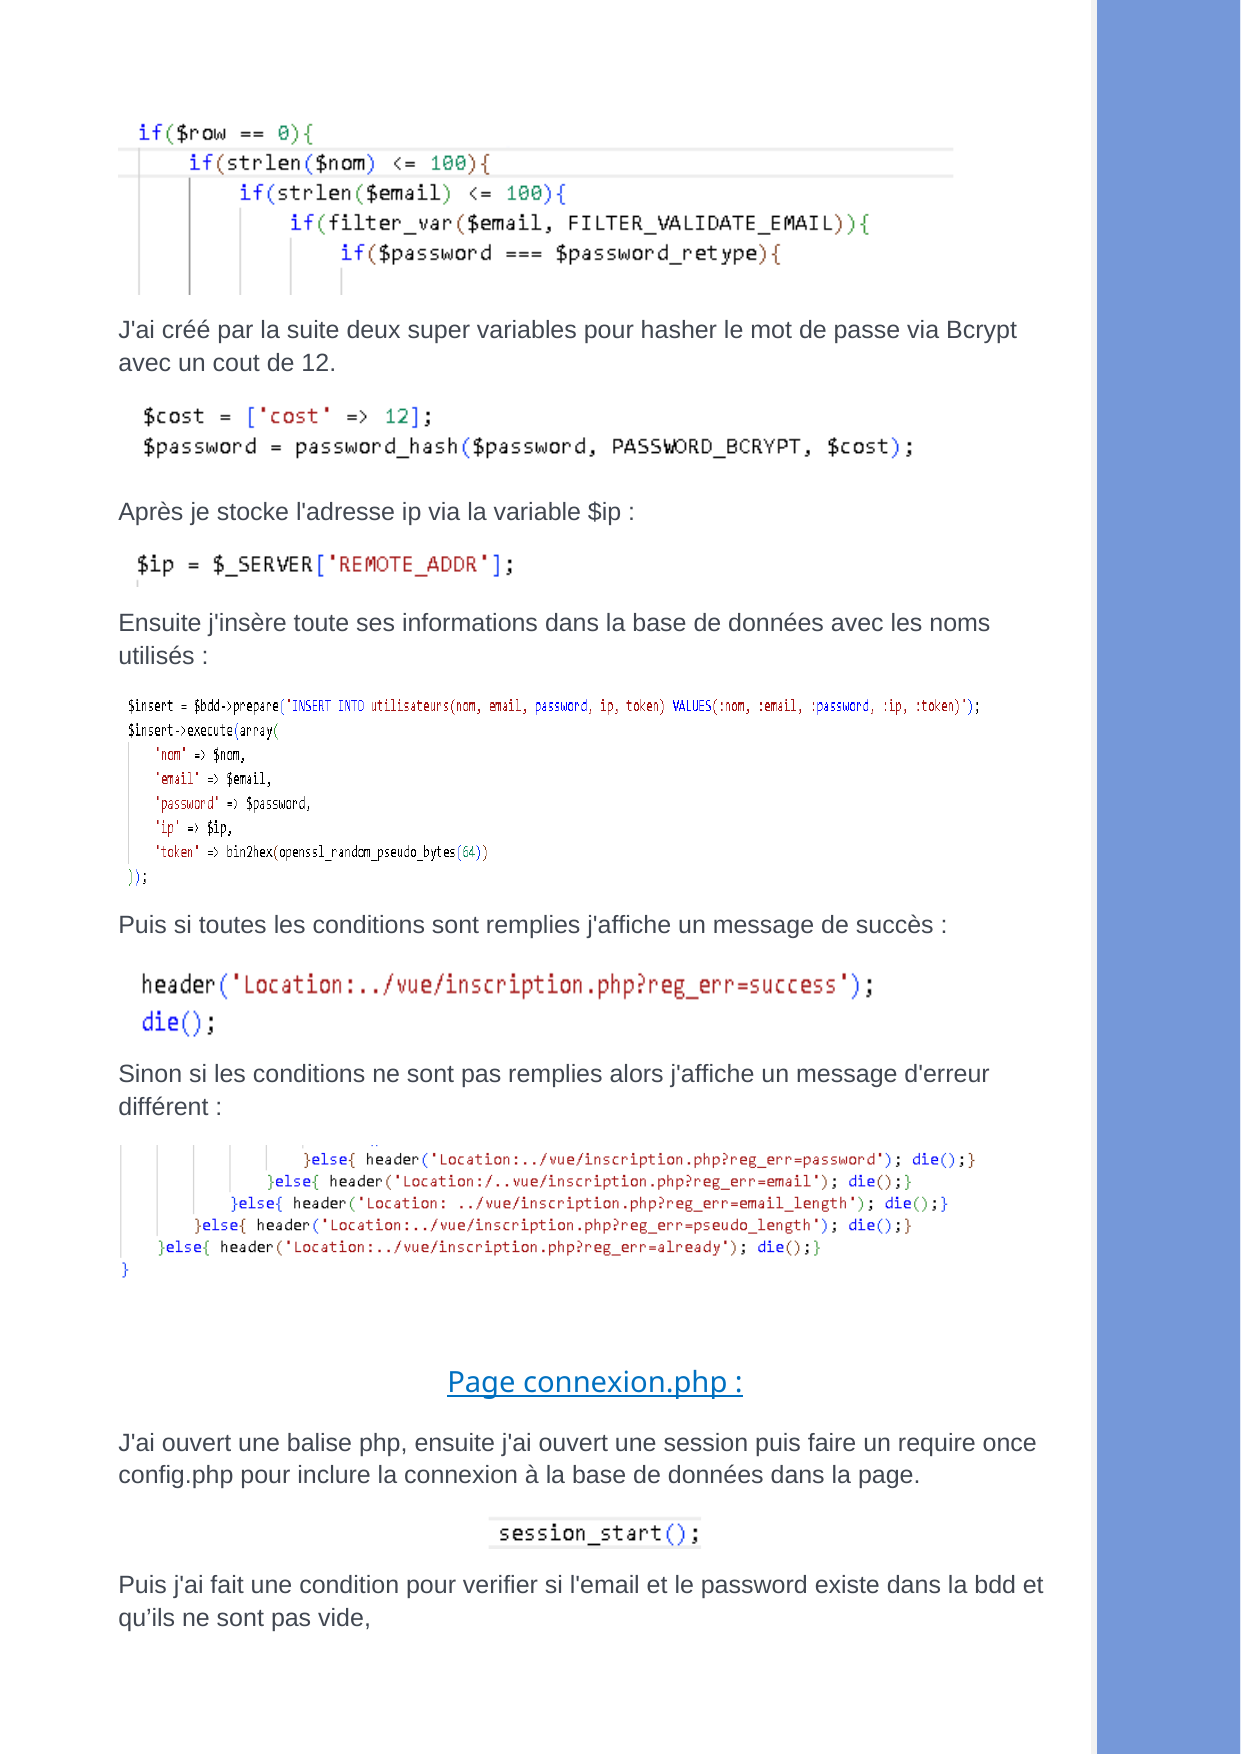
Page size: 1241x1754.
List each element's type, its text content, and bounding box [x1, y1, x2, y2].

text Puis j'ai fait une condition pour verifier si l'email et le password existe dans la bdd et qu’ils ne sont pas vide, [118, 1569, 1122, 1631]
picture [118, 964, 903, 1039]
text Page connexion.php : [118, 1361, 1122, 1401]
text Puis si toutes les conditions sont remplies j'affiche un message de succès : [118, 910, 1122, 939]
text J'ai ouvert une balise php, ensuite j'ai ouvert une session puis faire un require once config.php pour inclure la connexion à la base de données dans la page. [118, 1427, 1122, 1489]
text J'ai créé par la suite deux super variables pour hasher le mot de passe via Bcrypt avec un cout de 12. [118, 315, 1122, 377]
picture [118, 550, 559, 587]
text Sinon si les conditions ne sont pas remplies alors j'affiche un message d'erreur différent : [118, 1059, 1122, 1121]
picture [488, 1514, 702, 1549]
picture [118, 694, 995, 890]
picture [118, 401, 962, 476]
text Ensuite j'insère toute ses informations dans la base de données avec les noms utilisés : [118, 608, 1122, 669]
picture [118, 1145, 995, 1281]
picture [118, 118, 954, 295]
text Après je stocke l'adresse ip via la variable $ip : [118, 497, 1122, 525]
